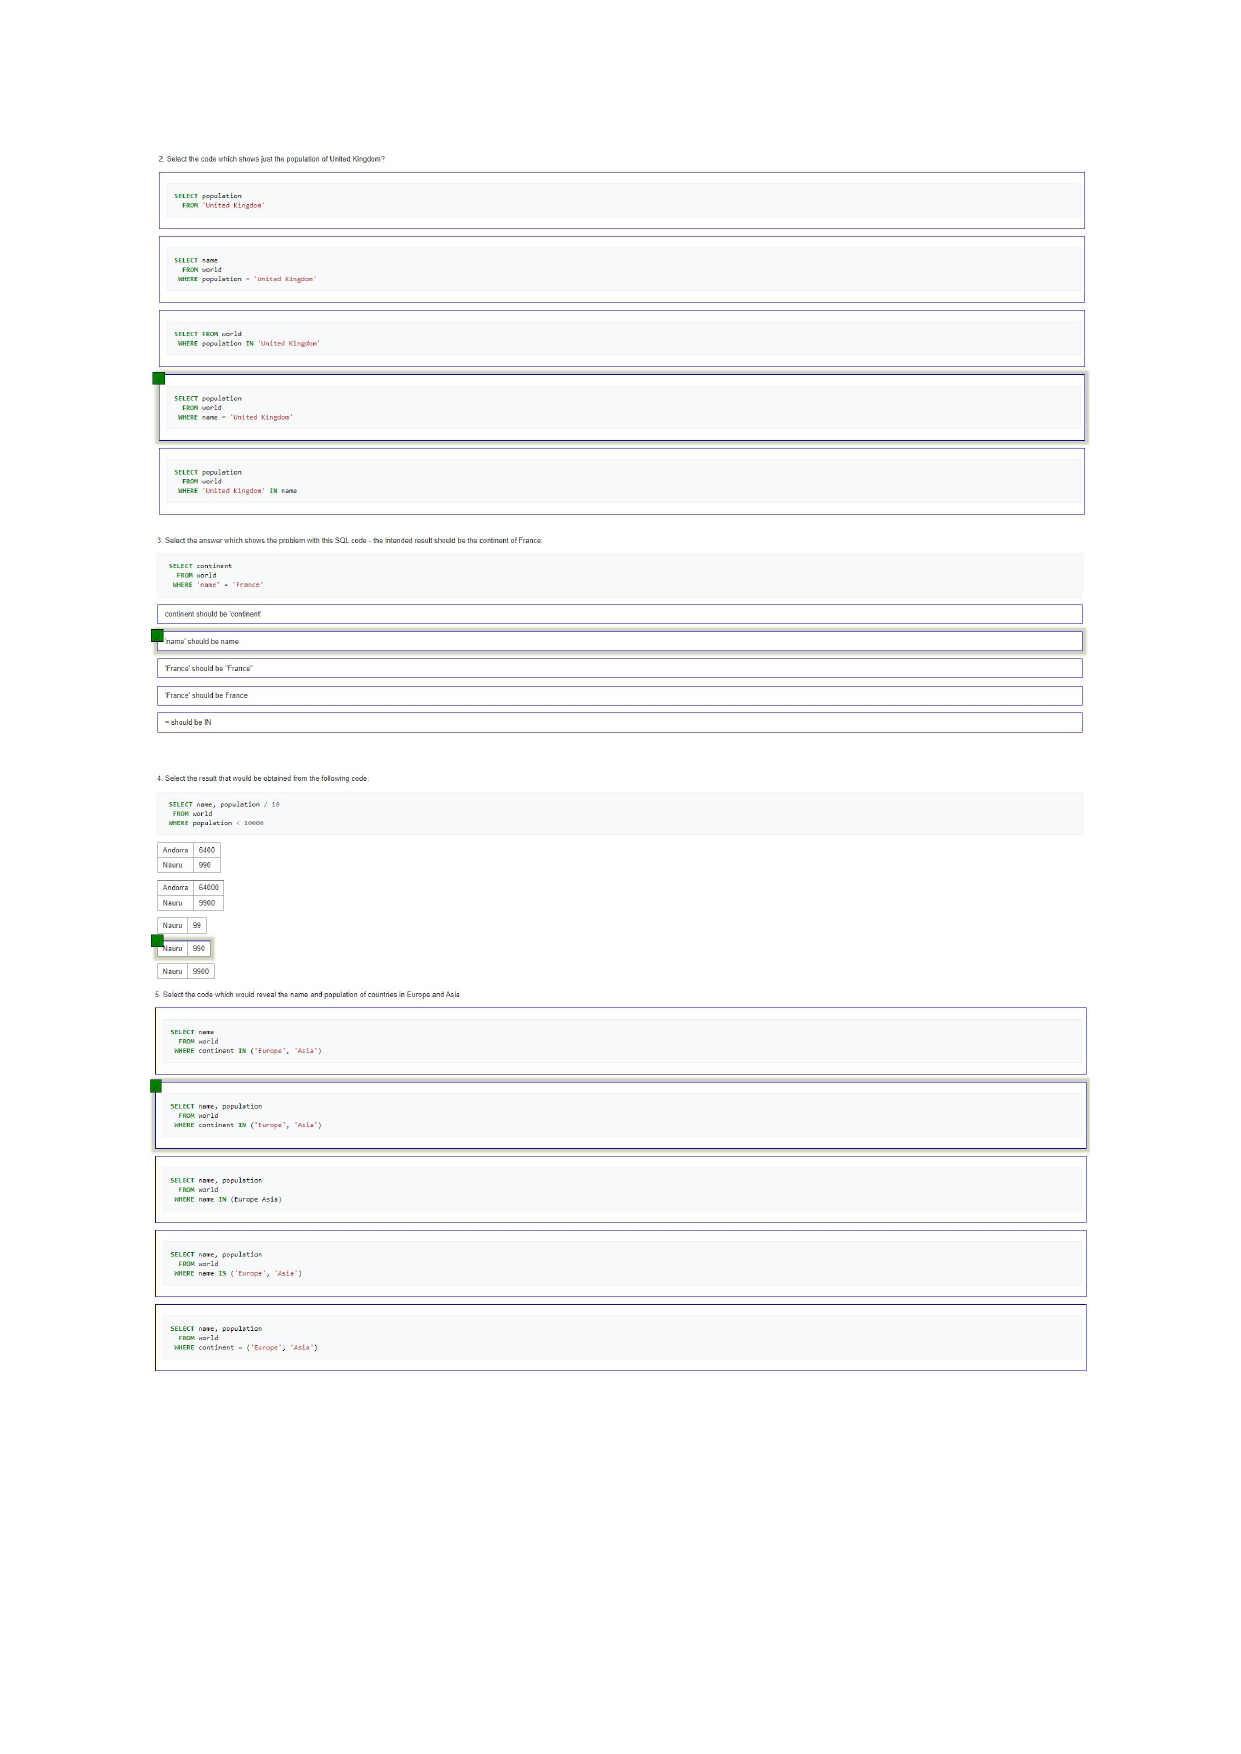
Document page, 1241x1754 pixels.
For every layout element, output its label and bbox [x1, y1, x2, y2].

picture [150, 150, 1091, 534]
picture [150, 988, 1091, 1387]
picture [150, 536, 1091, 987]
